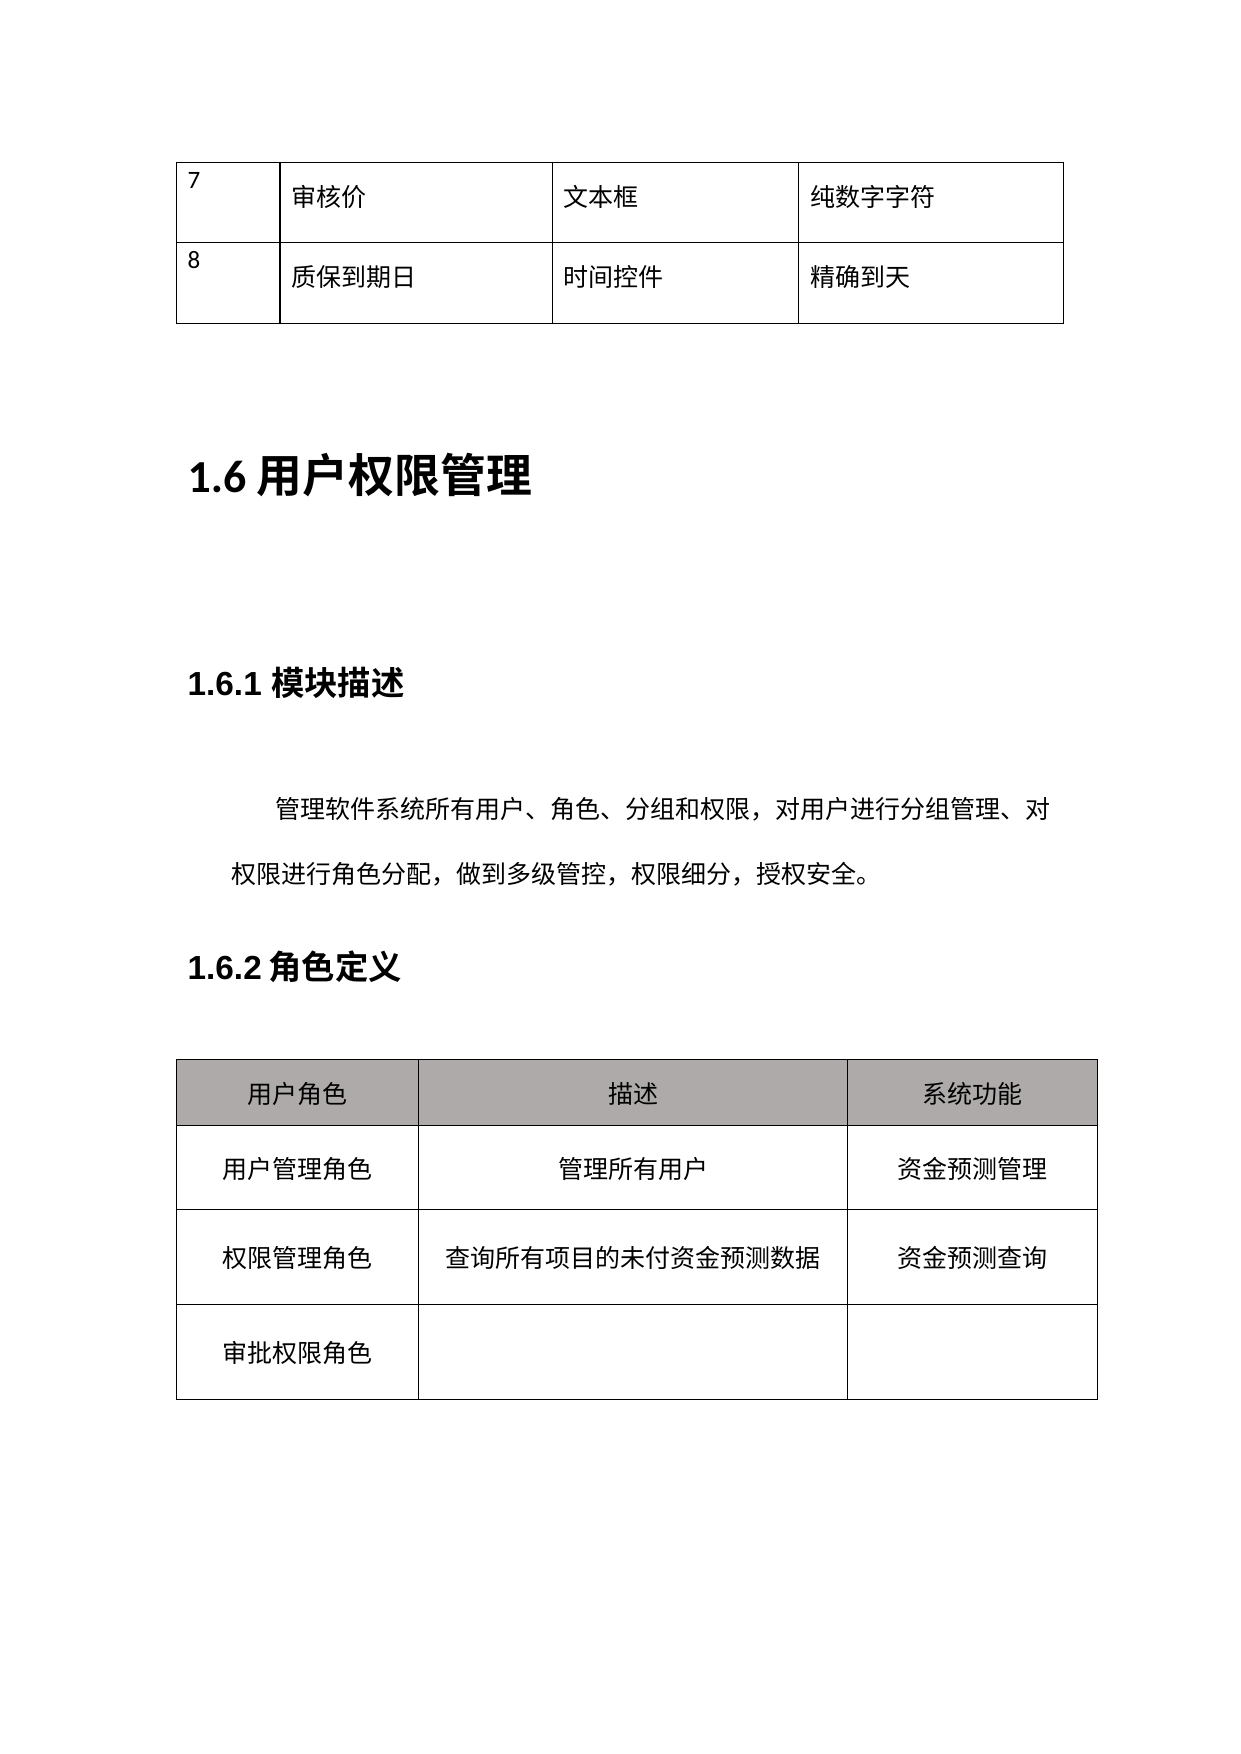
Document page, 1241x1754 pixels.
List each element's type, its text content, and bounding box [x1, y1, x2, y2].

text 管理软件系统所有用户、角色、分组和权限，对用户进行分组管理、对权限进行角色分配，做到多级管控，权限细分，授权安全。 [231, 776, 1053, 906]
subtitle 1.6.1 模块描述 [187, 649, 1053, 714]
table_cell 时间控件 [553, 243, 798, 323]
table_cell 质保到期日 [281, 243, 552, 323]
table_cell [419, 1305, 847, 1399]
table_cell 审核价 [281, 163, 552, 242]
table_cell 审批权限角色 [177, 1305, 418, 1399]
table_cell 8 [177, 243, 279, 323]
table_header 描述 [419, 1060, 847, 1125]
subtitle 1.6.2角色定义 [187, 933, 1053, 998]
table_cell 资金预测管理 [848, 1126, 1097, 1209]
table_cell 管理所有用户 [419, 1126, 847, 1209]
table_header 系统功能 [848, 1060, 1097, 1125]
table_cell 精确到天 [799, 243, 1063, 323]
table_cell [848, 1305, 1097, 1399]
subtitle 1.6 用户权限管理 [187, 424, 1053, 522]
table_cell 查询所有项目的未付资金预测数据 [419, 1210, 847, 1304]
table_cell 资金预测查询 [848, 1210, 1097, 1304]
table_cell 文本框 [553, 163, 798, 242]
table_cell 7 [177, 163, 279, 242]
table_cell 纯数字字符 [799, 163, 1063, 242]
table_cell 权限管理角色 [177, 1210, 418, 1304]
table_header 用户角色 [177, 1060, 418, 1125]
table_cell 用户管理角色 [177, 1126, 418, 1209]
